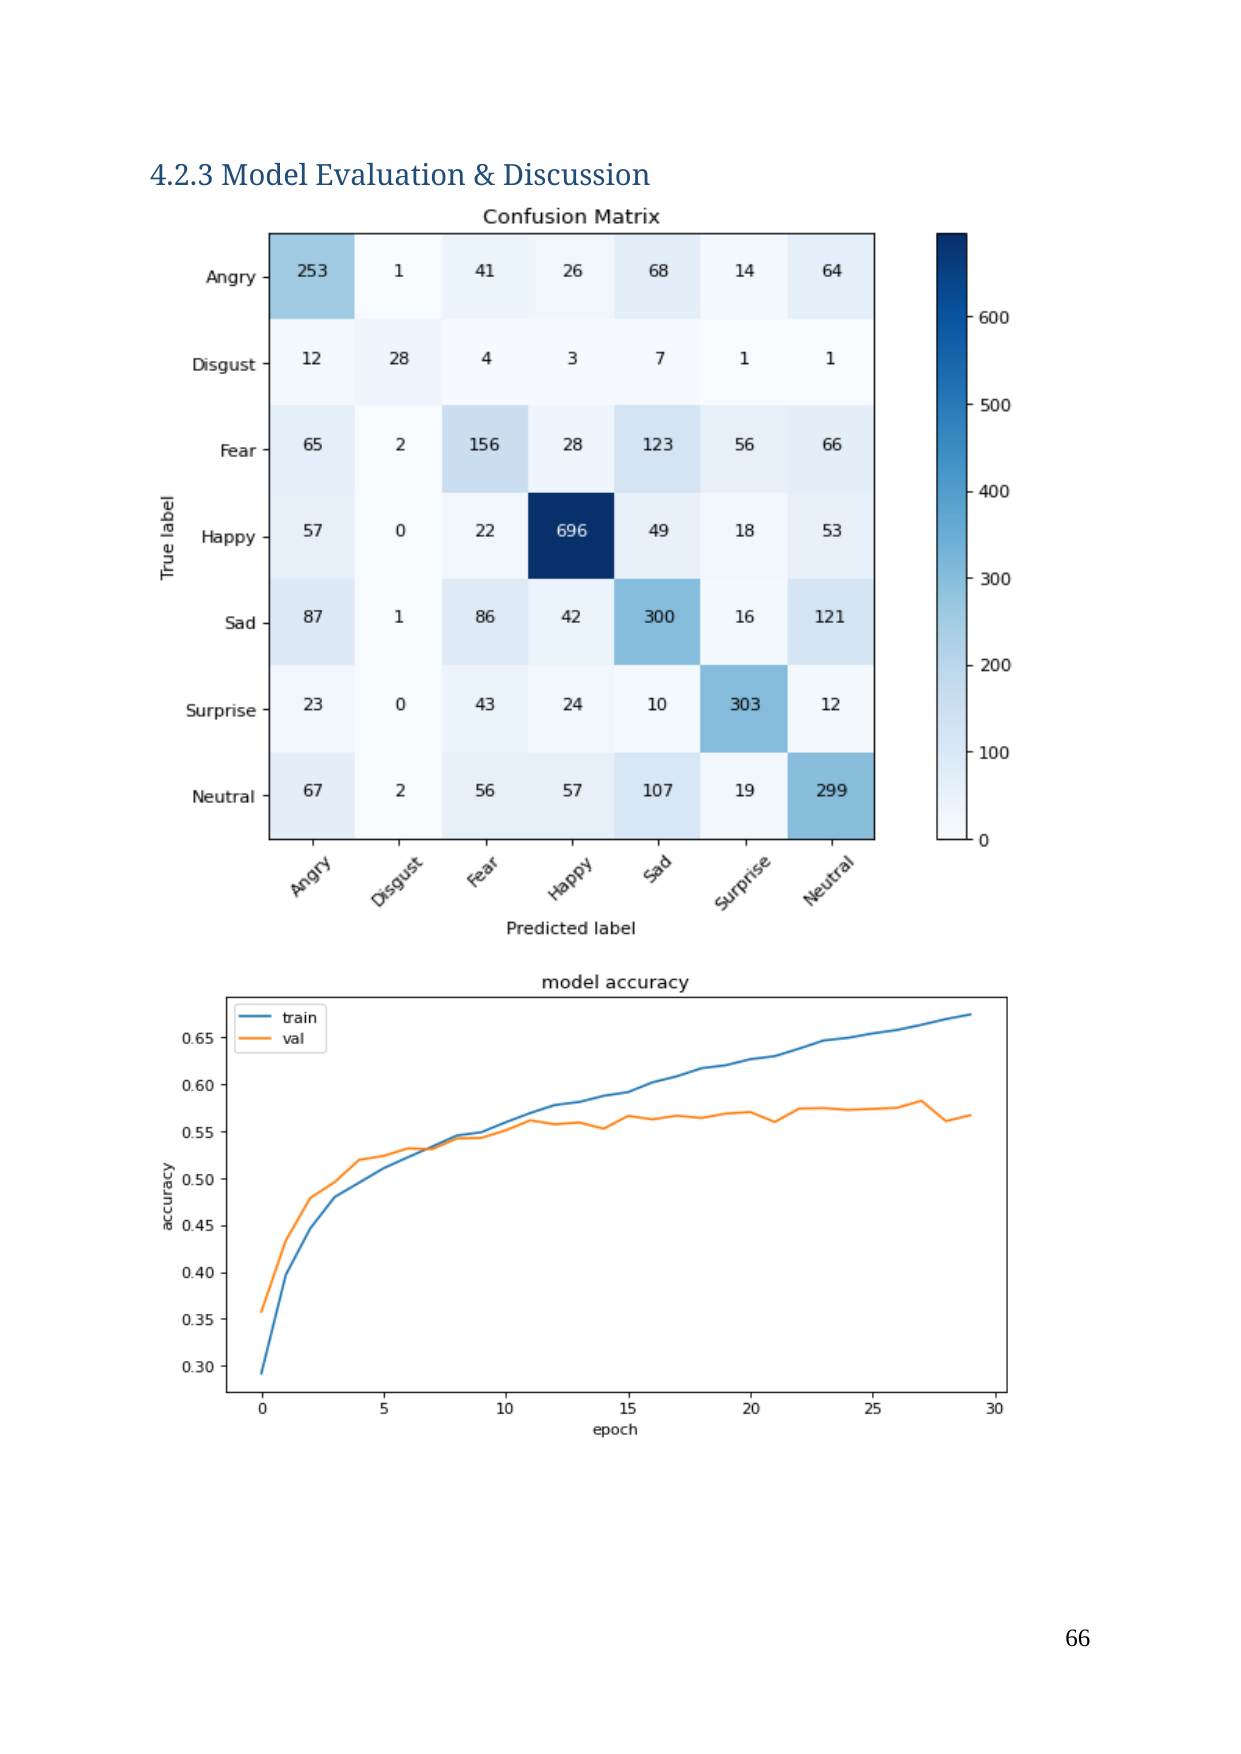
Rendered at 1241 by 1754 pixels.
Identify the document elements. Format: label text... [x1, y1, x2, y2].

picture [150, 965, 1091, 1464]
subtitle 4.2.3 Model Evaluation & Discussion [150, 154, 1090, 194]
picture [150, 205, 1071, 947]
